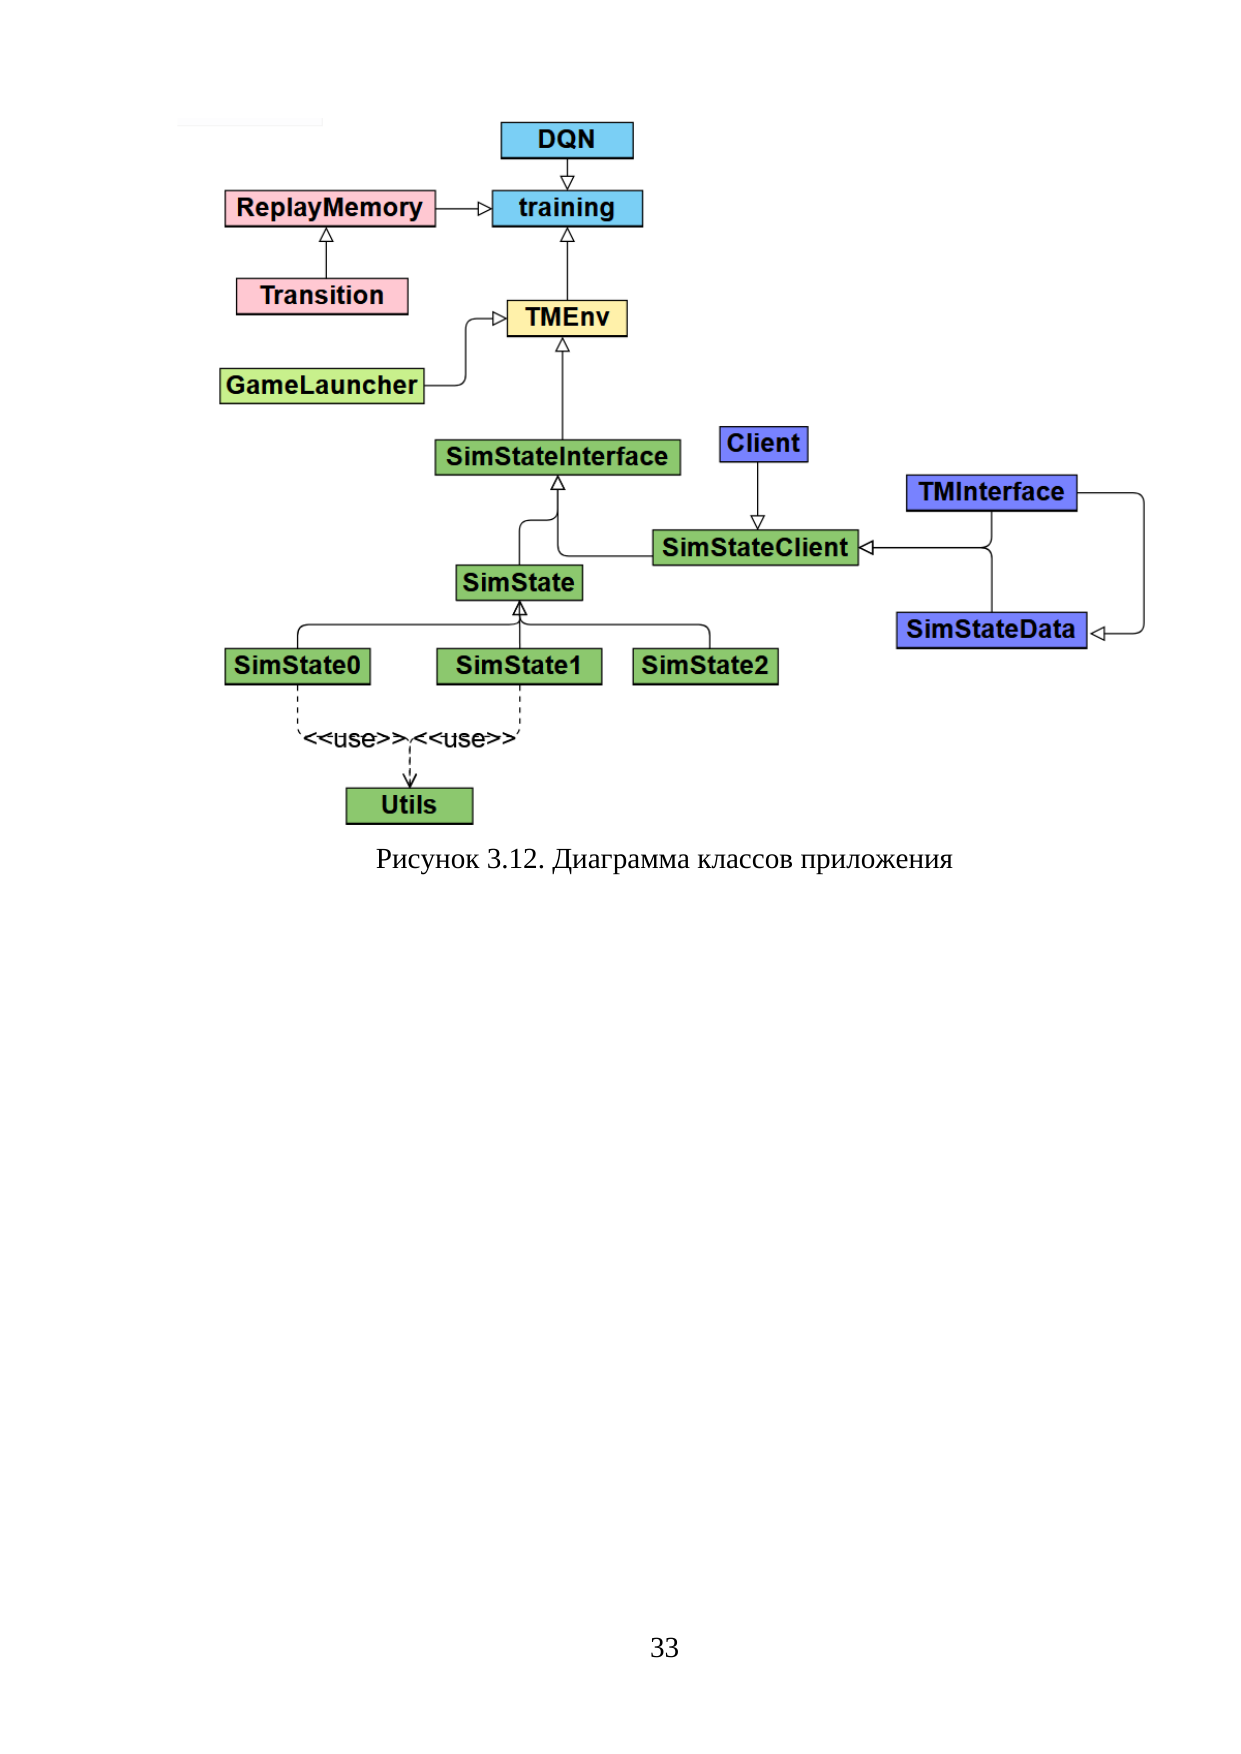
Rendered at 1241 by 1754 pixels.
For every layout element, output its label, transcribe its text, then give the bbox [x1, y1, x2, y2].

picture [177, 118, 1152, 825]
list Рисунок 3.12. Диаграмма классов приложения [177, 842, 1152, 875]
